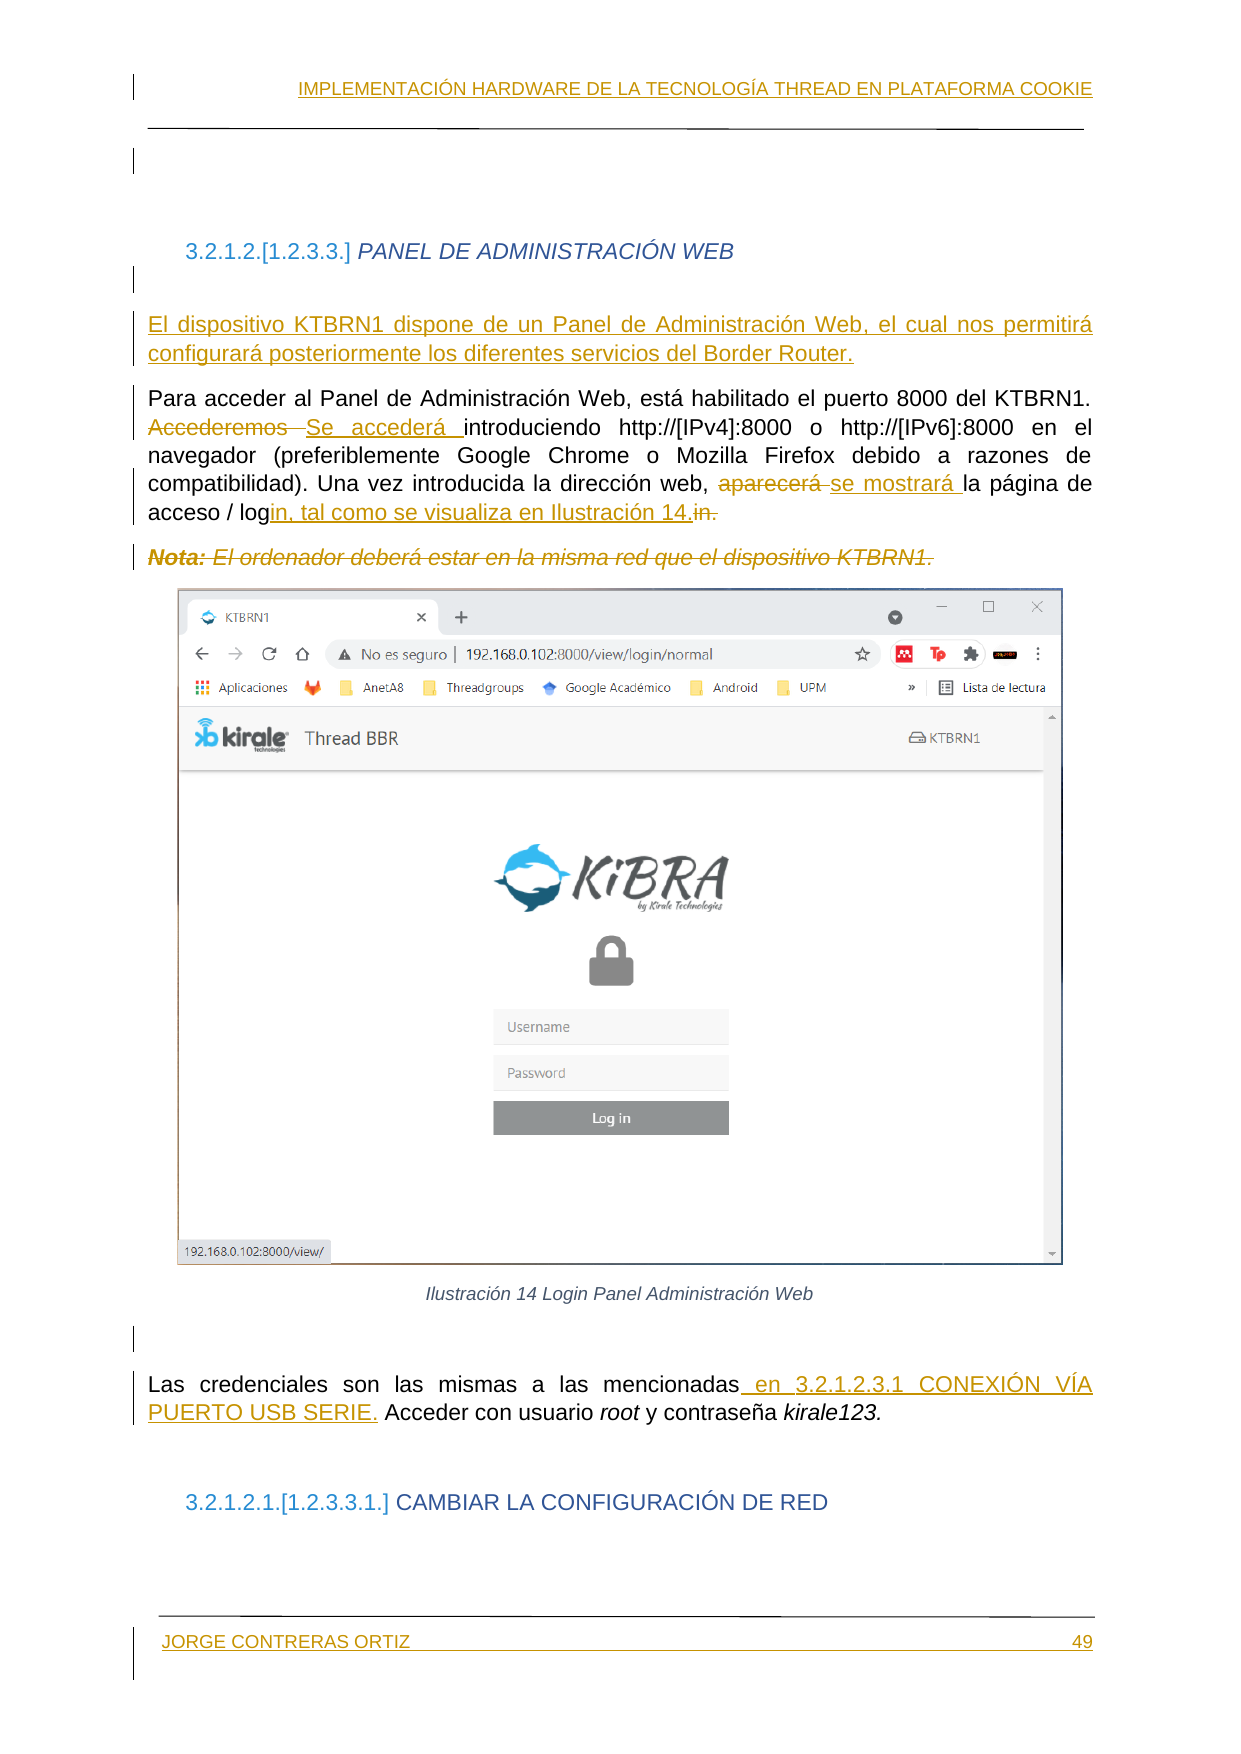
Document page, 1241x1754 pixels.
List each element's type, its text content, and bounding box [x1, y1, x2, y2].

text Para acceder al Panel de Administración Web, está habilitado el puerto 8000 del KTBRN1. introduciendo http://[IPv4]:8000 o http://[IPv6]:8000 en el navegador (preferiblemente Google Chrome o Mozilla Firefox debido a razones de compatibilidad). Una vez introducida la dirección web, la página de acceso / log [148, 385, 1092, 525]
text Ilustración Login Panel Administración Web [148, 1283, 1092, 1305]
subtitle CAMBIAR LA CONFIGURACIÓN DE RED [185, 1489, 1092, 1516]
text Las credenciales son las mismas a las mencionadas Acceder con usuario root y contraseña kirale123. [148, 1371, 1092, 1425]
subtitle PANEL DE ADMINISTRACIÓN WEB [185, 238, 1092, 264]
picture [177, 588, 1063, 1265]
